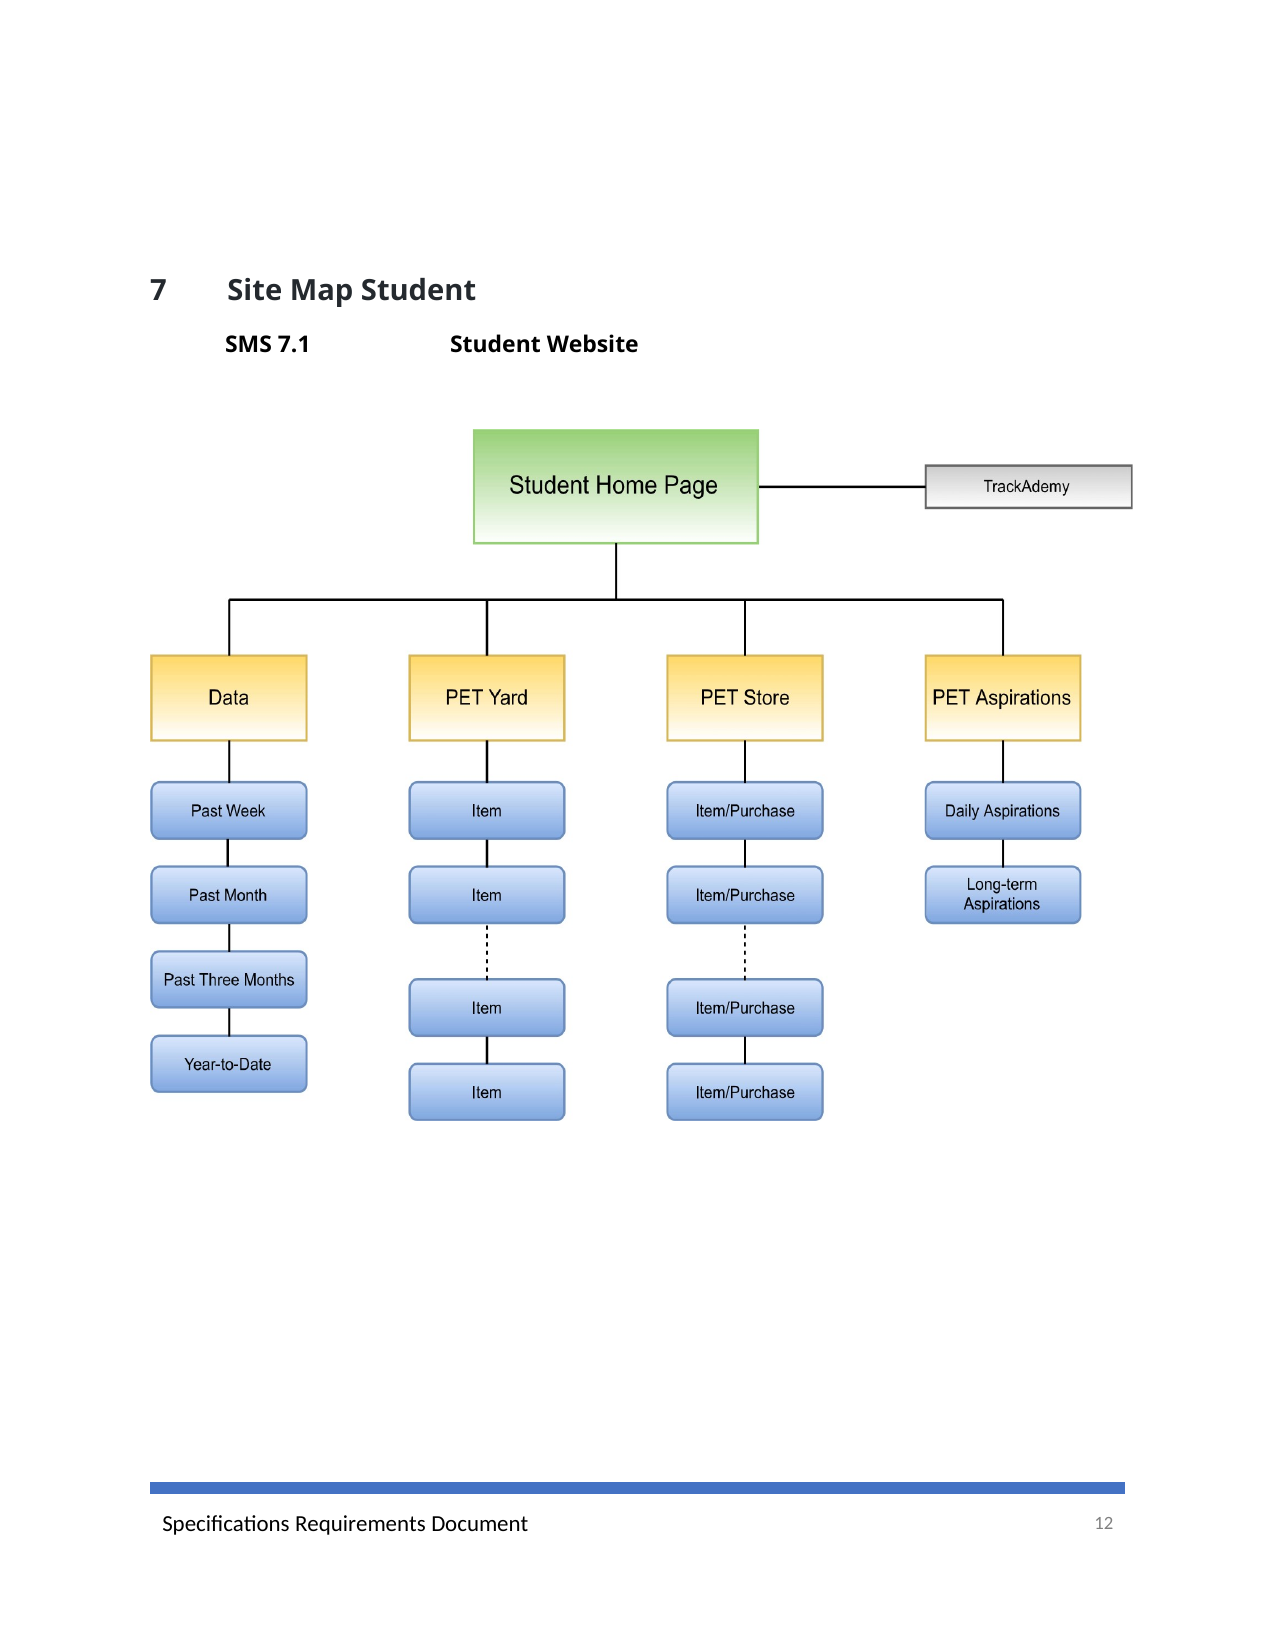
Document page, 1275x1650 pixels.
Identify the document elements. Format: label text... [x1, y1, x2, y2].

text 7 Site Map Student [150, 269, 1125, 309]
picture [150, 429, 1133, 1121]
